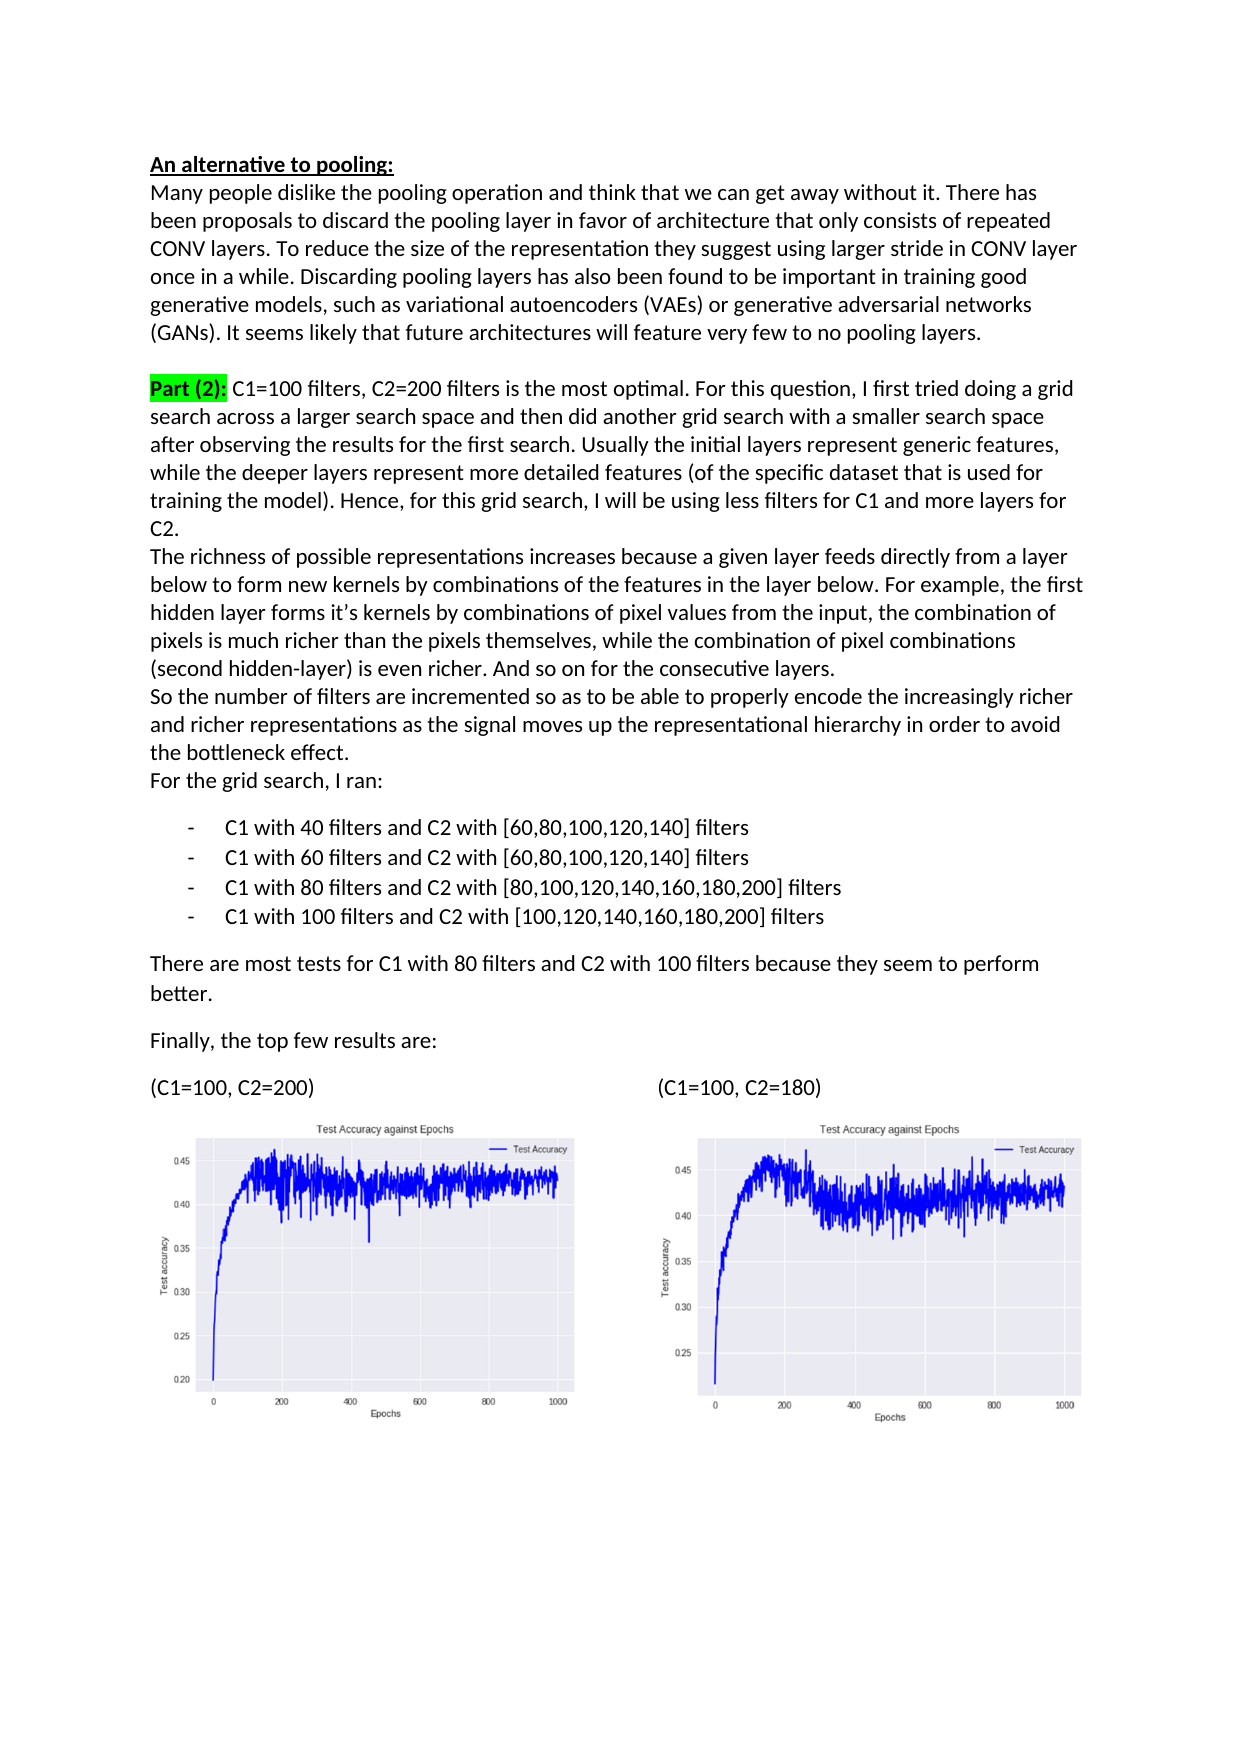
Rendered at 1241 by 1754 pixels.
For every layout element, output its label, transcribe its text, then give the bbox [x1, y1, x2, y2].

list C1 with 80 filters and C2 with [80,100,120,140,160,180,200] filters [187, 873, 1090, 901]
text (C1=100, C2=200) [150, 1073, 583, 1101]
list C1 with 100 filters and C2 with [100,120,140,160,180,200] filters [187, 902, 1090, 930]
text The richness of possible representations increases because a given layer feeds directly from a layer below to form new kernels by combinations of the features in the layer below. For example, the first hidden layer forms it’s kernels by combinations of pixel values from the input, the combination of pixels is much richer than the pixels themselves, while the combination of pixel combinations (second hidden-layer) is even richer. And so on for the consecutive layers. [150, 542, 1090, 682]
text For the grid search, I ran: [150, 766, 1090, 794]
text So the number of filters are incremented so as to be able to properly encode the increasingly richer and richer representations as the signal moves up the representational hierarchy in order to avoid the bottleneck effect. [150, 682, 1090, 766]
text Many people dislike the pooling operation and think that we can get away without it. There has been proposals to discard the pooling layer in favor of architecture that only consists of repeated CONV layers. To reduce the size of the representation they suggest using larger stride in CONV layer once in a while. Discarding pooling layers has also been found to be important in training good generative models, such as variational autoencoders (VAEs) or generative adversarial networks (GANs). It seems likely that future architectures will feature very few to no pooling layers. [150, 178, 1090, 346]
text There are most tests for C1 with 80 filters and C2 with 100 filters because they seem to perform better. [150, 949, 1090, 1007]
list C1 with 40 filters and C2 with [60,80,100,120,140] filters [187, 813, 1090, 841]
text (C1=100, C2=180) [657, 1073, 1090, 1101]
list C1 with 60 filters and C2 with [60,80,100,120,140] filters [187, 843, 1090, 871]
text Part (2): C1=100 filters, C2=200 filters is the most optimal. For this question, I first tried doing a grid search across a larger search space and then did another grid search with a smaller search space after observing the results for the first search. Usually the initial layers represent generic features, while the deeper layers represent more detailed features (of the specific dataset that is used for training the model). Hence, for this grid search, I will be using less filters for C1 and more layers for C2. [150, 374, 1090, 542]
picture [657, 1119, 1087, 1428]
picture [155, 1119, 580, 1424]
text Finally, the top few results are: [150, 1026, 1090, 1054]
text An alternative to pooling: [150, 150, 1090, 178]
